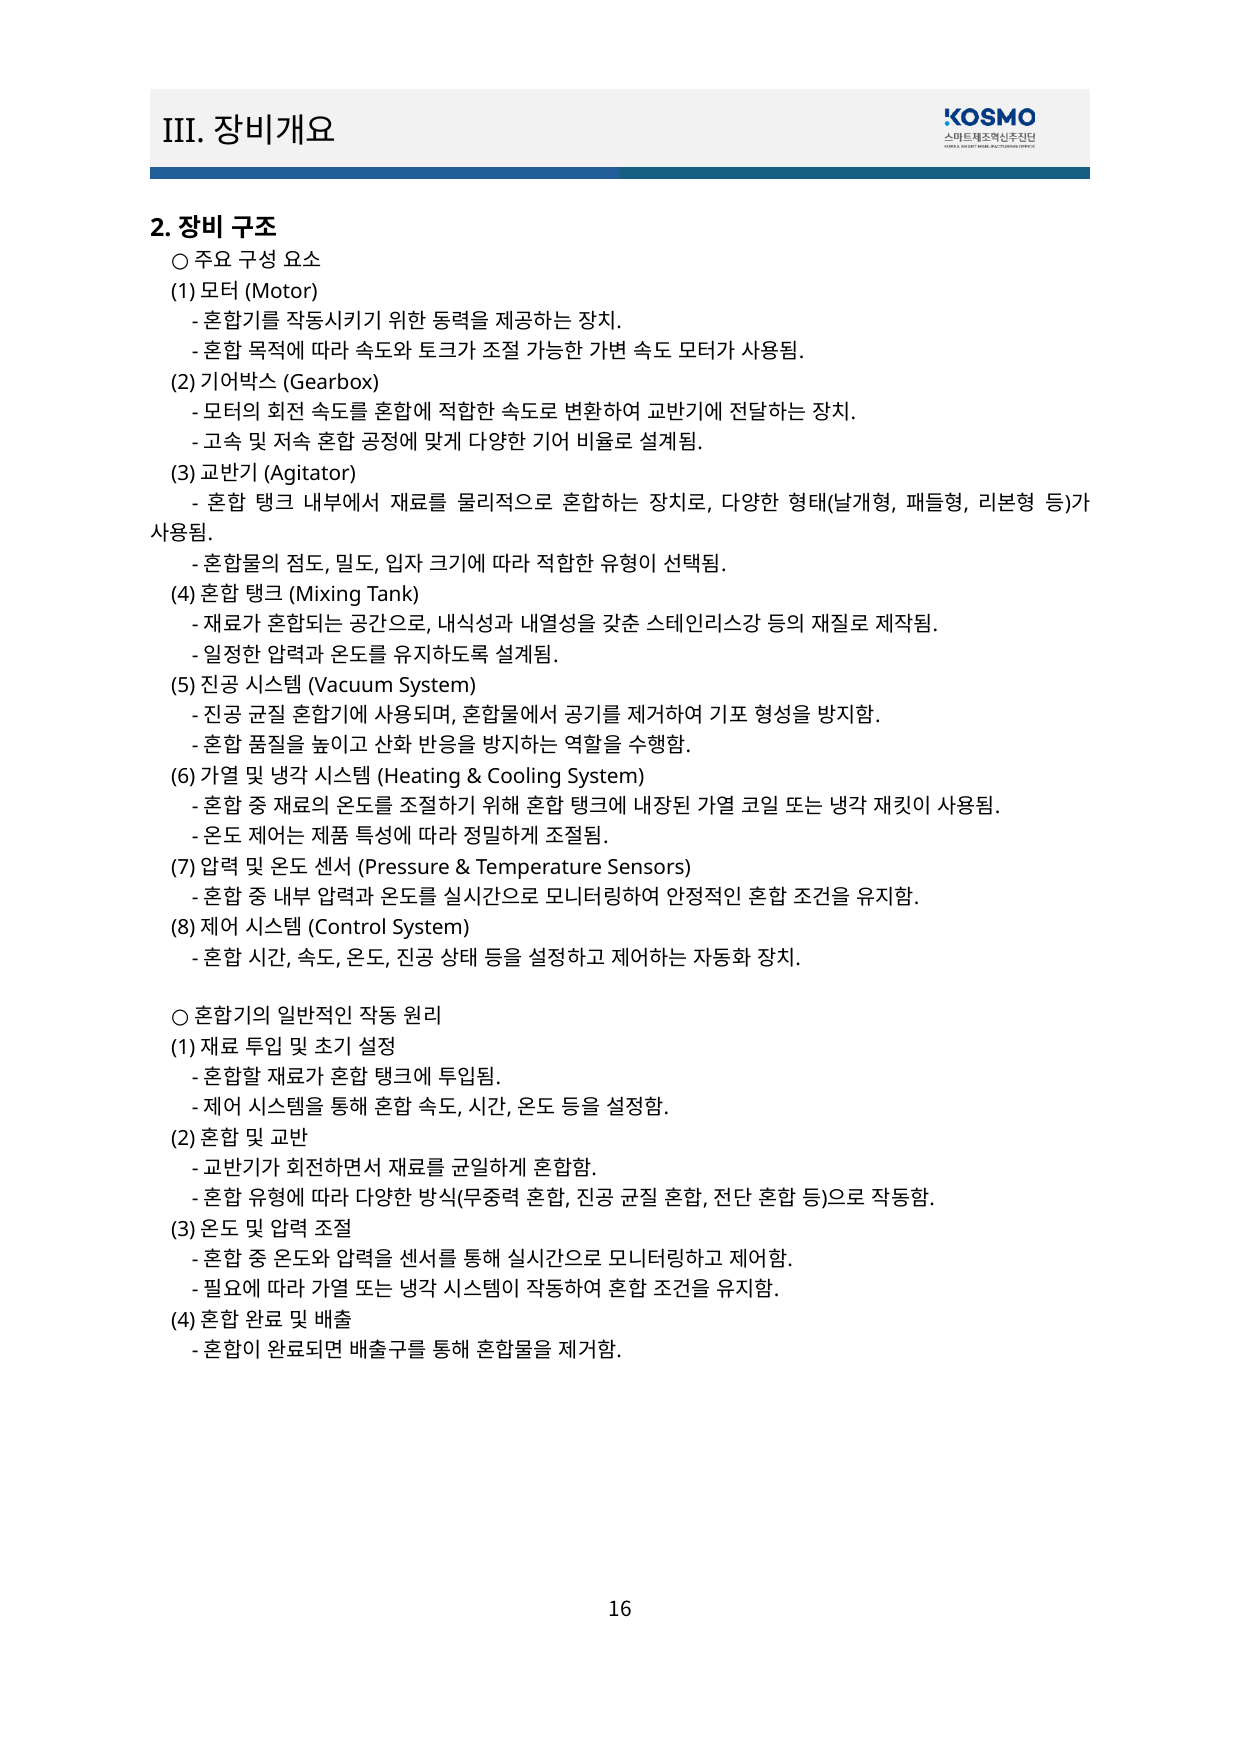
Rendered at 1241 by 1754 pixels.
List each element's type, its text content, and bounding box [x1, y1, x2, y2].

text (8) 제어 시스템 (Control System) [150, 911, 1090, 941]
text - 일정한 압력과 온도를 유지하도록 설계됨. [150, 638, 1090, 668]
text (2) 기어박스 (Gearbox) [150, 365, 1090, 395]
text - 혼합기를 작동시키기 위한 동력을 제공하는 장치. [150, 304, 1090, 335]
text (4) 혼합 완료 및 배출 [150, 1303, 1090, 1333]
text (3) 교반기 (Agitator) [150, 456, 1090, 486]
text - 혼합 목적에 따라 속도와 토크가 조절 가능한 가변 속도 모터가 사용됨. [150, 335, 1090, 365]
text - 혼합이 완료되면 배출구를 통해 혼합물을 제거함. [150, 1333, 1090, 1363]
text - 온도 제어는 제품 특성에 따라 정밀하게 조절됨. [150, 820, 1090, 850]
text - 재료가 혼합되는 공간으로, 내식성과 내열성을 갖춘 스테인리스강 등의 재질로 제작됨. [150, 607, 1090, 638]
text (4) 혼합 탱크 (Mixing Tank) [150, 577, 1090, 607]
text - 혼합 탱크 내부에서 재료를 물리적으로 혼합하는 장치로, 다양한 형태(날개형, 패들형, 리본형 등)가 사용됨. [150, 486, 1090, 547]
text - 필요에 따라 가열 또는 냉각 시스템이 작동하여 혼합 조건을 유지함. [150, 1272, 1090, 1303]
text (1) 모터 (Motor) [150, 274, 1090, 304]
text ○ 주요 구성 요소 [150, 244, 1090, 274]
text - 혼합물의 점도, 밀도, 입자 크기에 따라 적합한 유형이 선택됨. [150, 547, 1090, 577]
text (5) 진공 시스템 (Vacuum System) [150, 668, 1090, 698]
text (3) 온도 및 압력 조절 [150, 1212, 1090, 1242]
text - 제어 시스템을 통해 혼합 속도, 시간, 온도 등을 설정함. [150, 1091, 1090, 1121]
text ○ 혼합기의 일반적인 작동 원리 [150, 1000, 1090, 1030]
subtitle 2. 장비 구조 [150, 207, 1090, 244]
text - 혼합할 재료가 혼합 탱크에 투입됨. [150, 1060, 1090, 1091]
text - 혼합 유형에 따라 다양한 방식(무중력 혼합, 진공 균질 혼합, 전단 혼합 등)으로 작동함. [150, 1182, 1090, 1212]
text - 혼합 중 재료의 온도를 조절하기 위해 혼합 탱크에 내장된 가열 코일 또는 냉각 재킷이 사용됨. [150, 789, 1090, 820]
text - 혼합 품질을 높이고 산화 반응을 방지하는 역할을 수행함. [150, 729, 1090, 759]
text - 혼합 시간, 속도, 온도, 진공 상태 등을 설정하고 제어하는 자동화 장치. [150, 941, 1090, 971]
text - 혼합 중 온도와 압력을 센서를 통해 실시간으로 모니터링하고 제어함. [150, 1242, 1090, 1272]
text (6) 가열 및 냉각 시스템 (Heating & Cooling System) [150, 759, 1090, 789]
text (1) 재료 투입 및 초기 설정 [150, 1030, 1090, 1060]
text - 모터의 회전 속도를 혼합에 적합한 속도로 변환하여 교반기에 전달하는 장치. [150, 395, 1090, 426]
picture [944, 108, 1035, 148]
text (7) 압력 및 온도 센서 (Pressure & Temperature Sensors) [150, 850, 1090, 880]
text - 교반기가 회전하면서 재료를 균일하게 혼합함. [150, 1151, 1090, 1182]
text - 고속 및 저속 혼합 공정에 맞게 다양한 기어 비율로 설계됨. [150, 426, 1090, 456]
text (2) 혼합 및 교반 [150, 1121, 1090, 1151]
text - 진공 균질 혼합기에 사용되며, 혼합물에서 공기를 제거하여 기포 형성을 방지함. [150, 698, 1090, 729]
text - 혼합 중 내부 압력과 온도를 실시간으로 모니터링하여 안정적인 혼합 조건을 유지함. [150, 880, 1090, 911]
